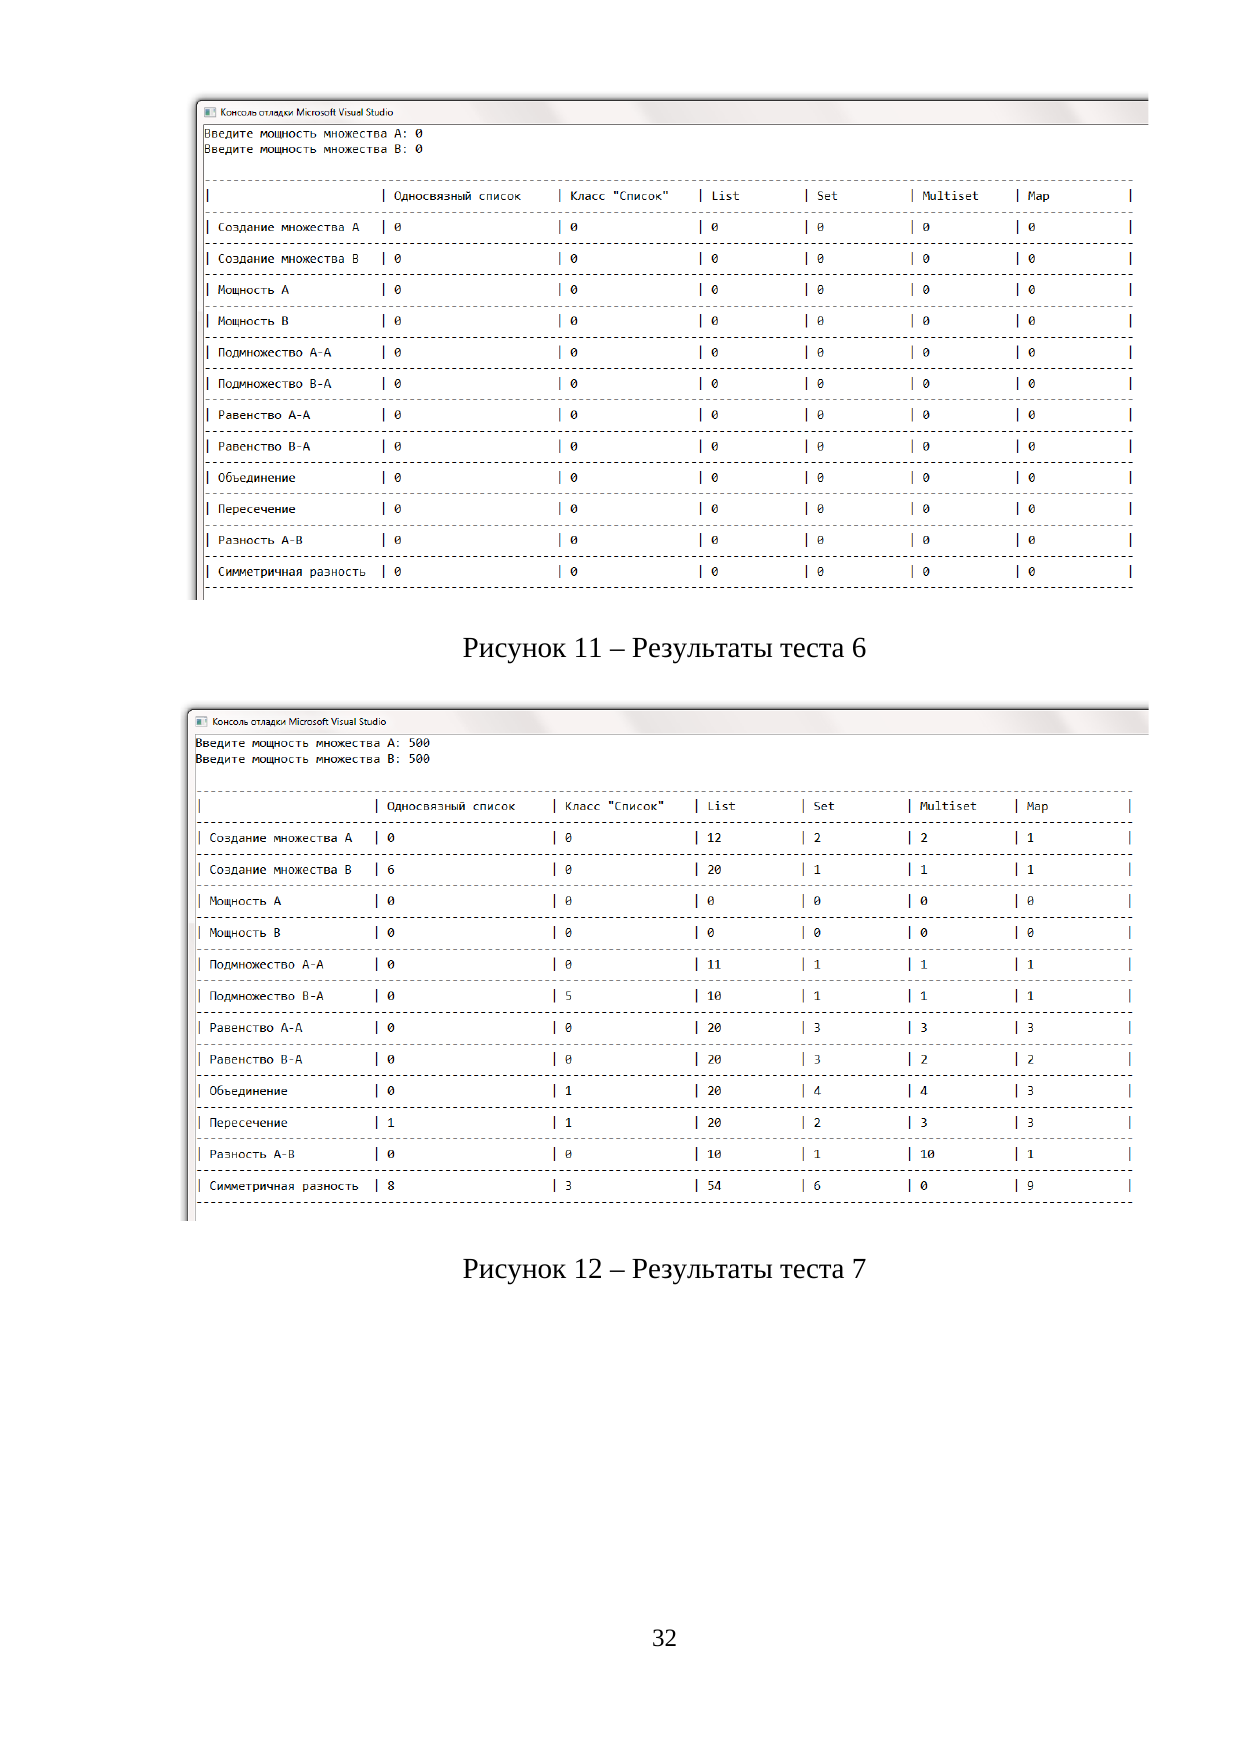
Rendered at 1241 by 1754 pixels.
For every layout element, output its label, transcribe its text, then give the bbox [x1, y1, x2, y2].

text Рисунок 11 – Результаты теста 6 [177, 630, 1152, 664]
picture [180, 88, 1149, 600]
picture [180, 695, 1149, 1221]
text Рисунок 12 – Результаты теста 7 [177, 1251, 1152, 1285]
